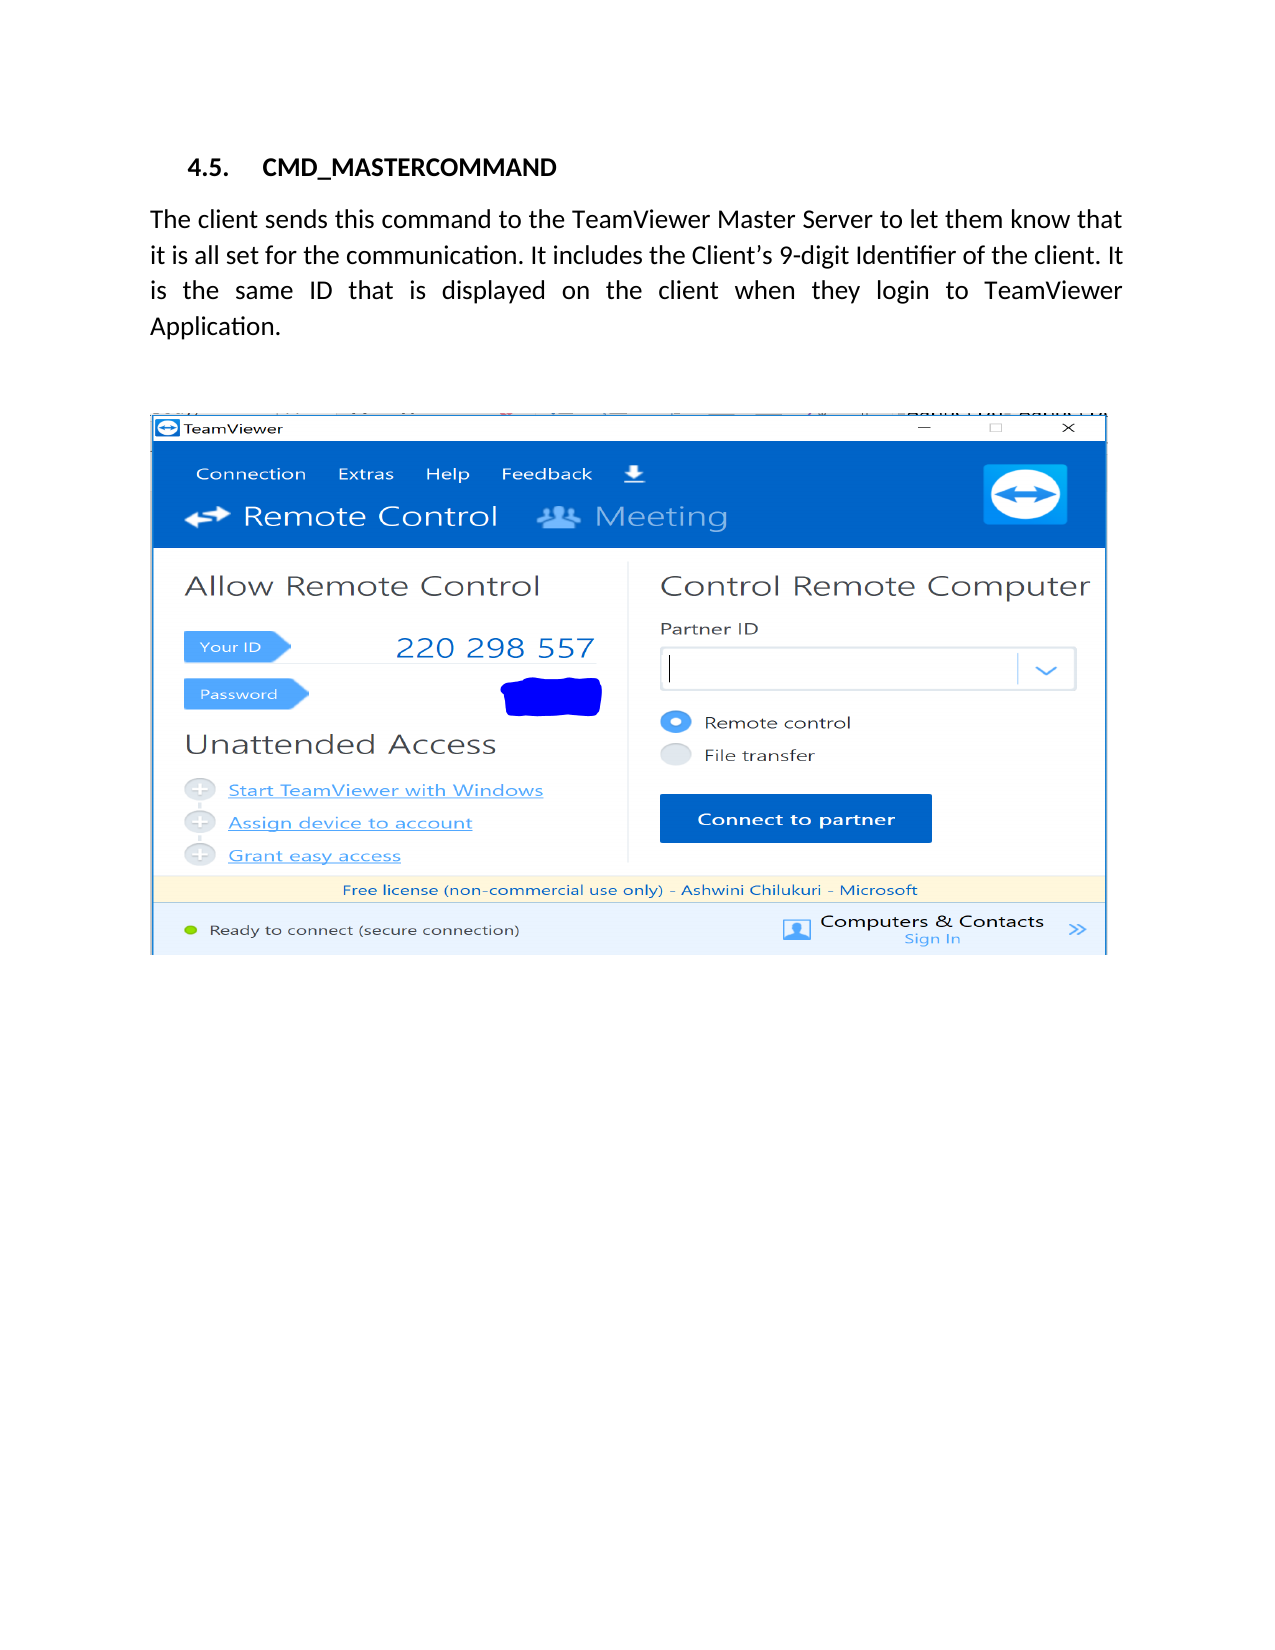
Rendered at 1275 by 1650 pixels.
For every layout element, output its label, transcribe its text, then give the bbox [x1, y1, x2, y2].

text The client sends this command to the TeamViewer Master Server to let them know that it is all set for the communication. It includes the Client’s 9-digit Identifier of the client. It is the same ID that is displayed on the client when they login to TeamViewer Application. [150, 202, 1125, 342]
list CMD_MASTERCOMMAND [187, 150, 1125, 183]
picture [150, 413, 1108, 955]
